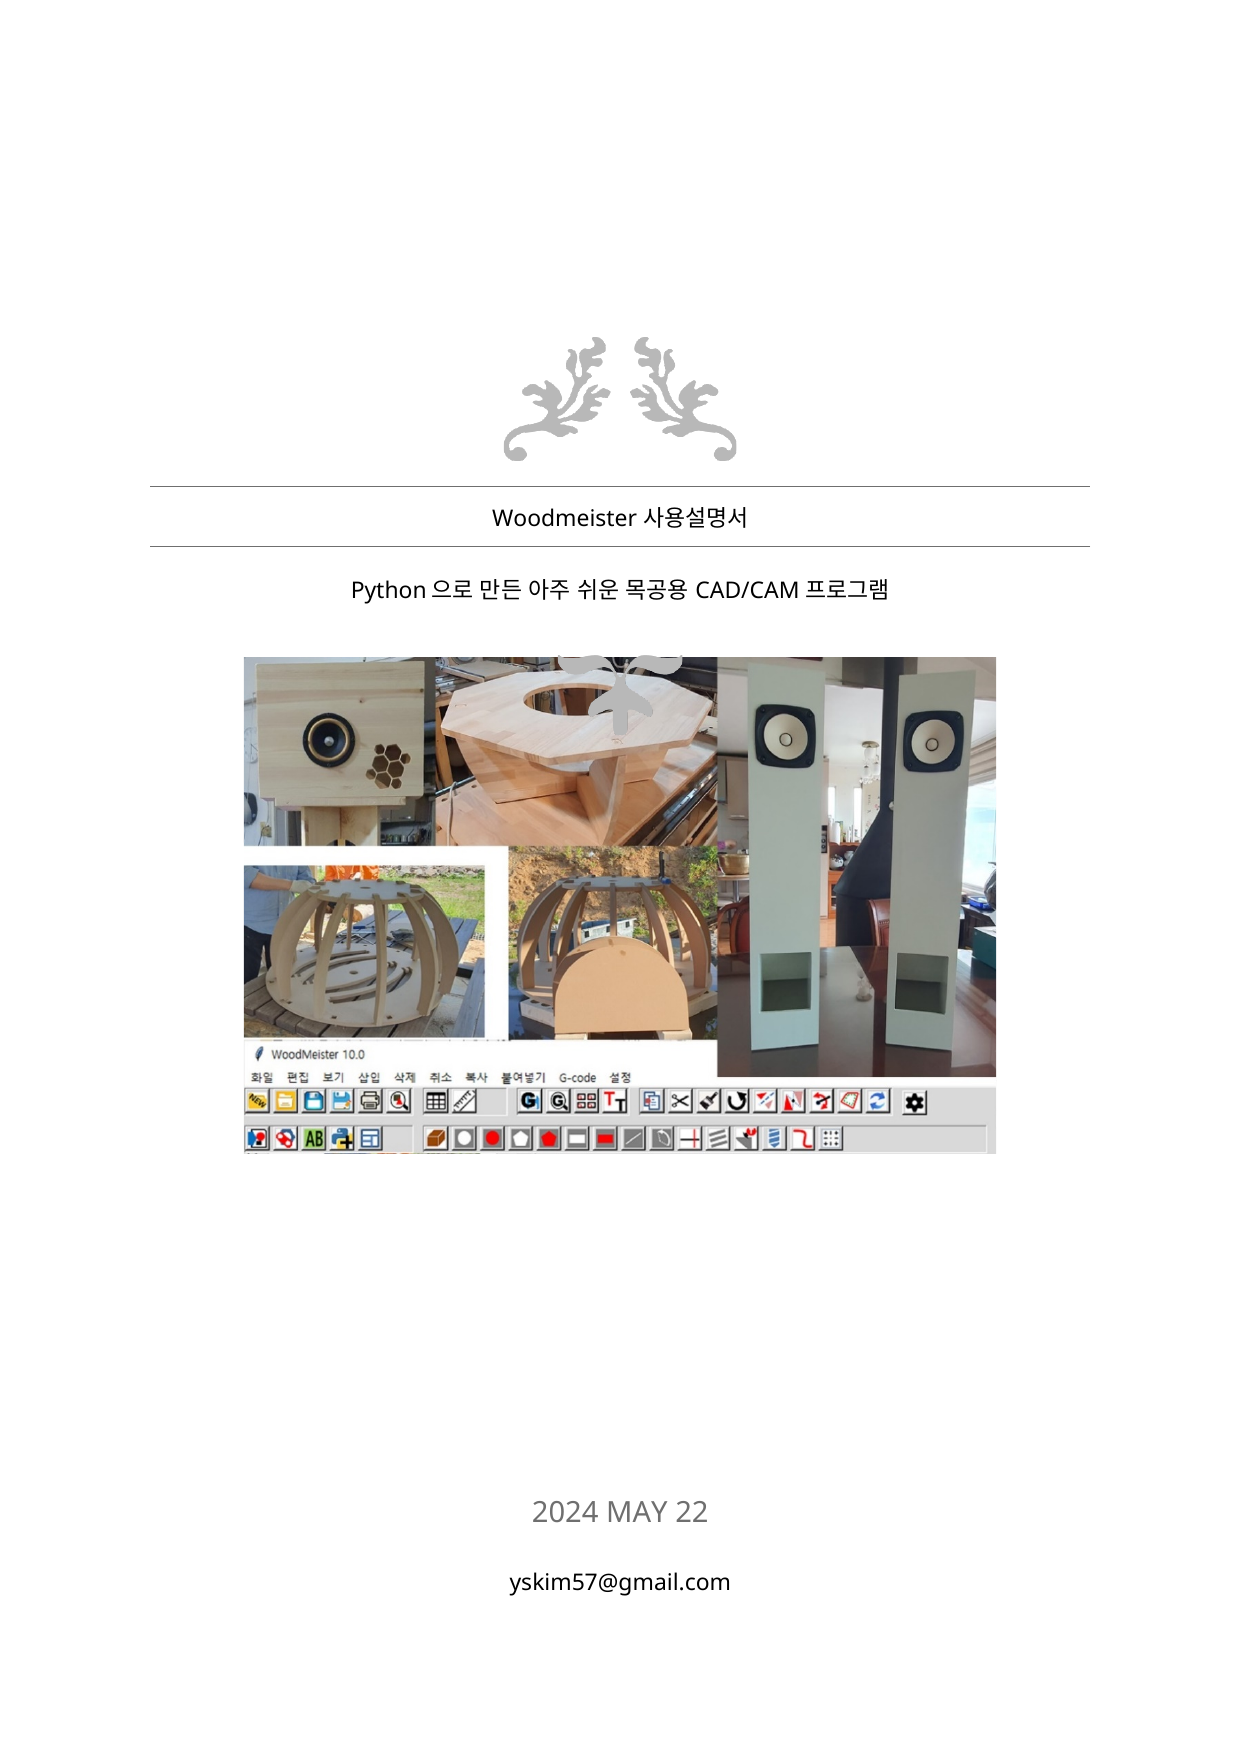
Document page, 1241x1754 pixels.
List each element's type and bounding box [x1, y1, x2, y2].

picture [243, 657, 997, 1154]
